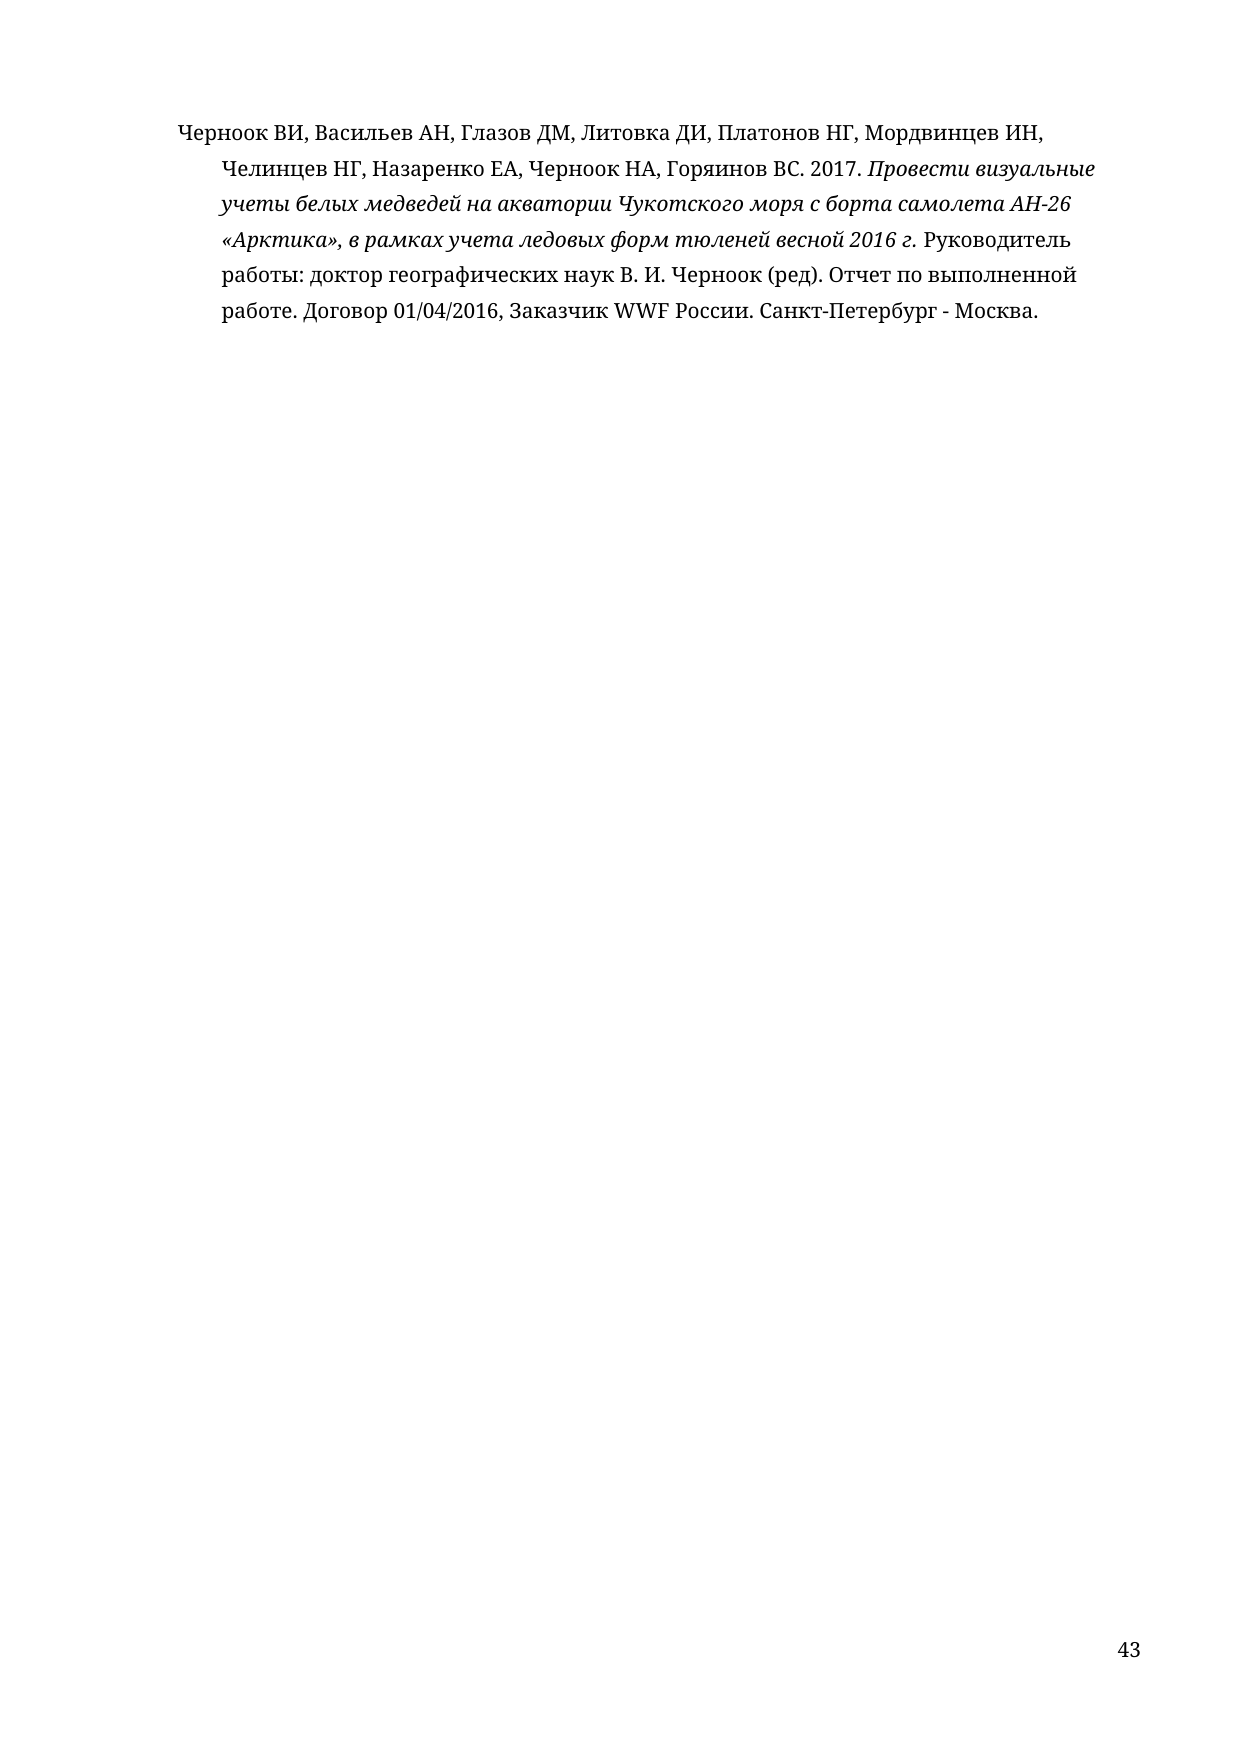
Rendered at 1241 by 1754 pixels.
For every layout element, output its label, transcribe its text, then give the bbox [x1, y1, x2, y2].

text Черноок ВИ, Васильев АН, Глазов ДМ, Литовка ДИ, Платонов НГ, Мордвинцев ИН, Челинцев НГ, Назаренко ЕА, Черноок НА, Горяинов ВС. 2017. Провести визуальные учеты белых медведей на акватории Чукотского моря с борта самолета АН-26 «Арктика», в рамках учета ледовых форм тюленей весной 2016 г. Руководитель работы: доктор географических наук В. И. Черноок (ред). Отчет по выполненной работе. Договор 01/04/2016, Заказчик WWF России. Санкт-Петербург - Москва. [177, 118, 1152, 324]
